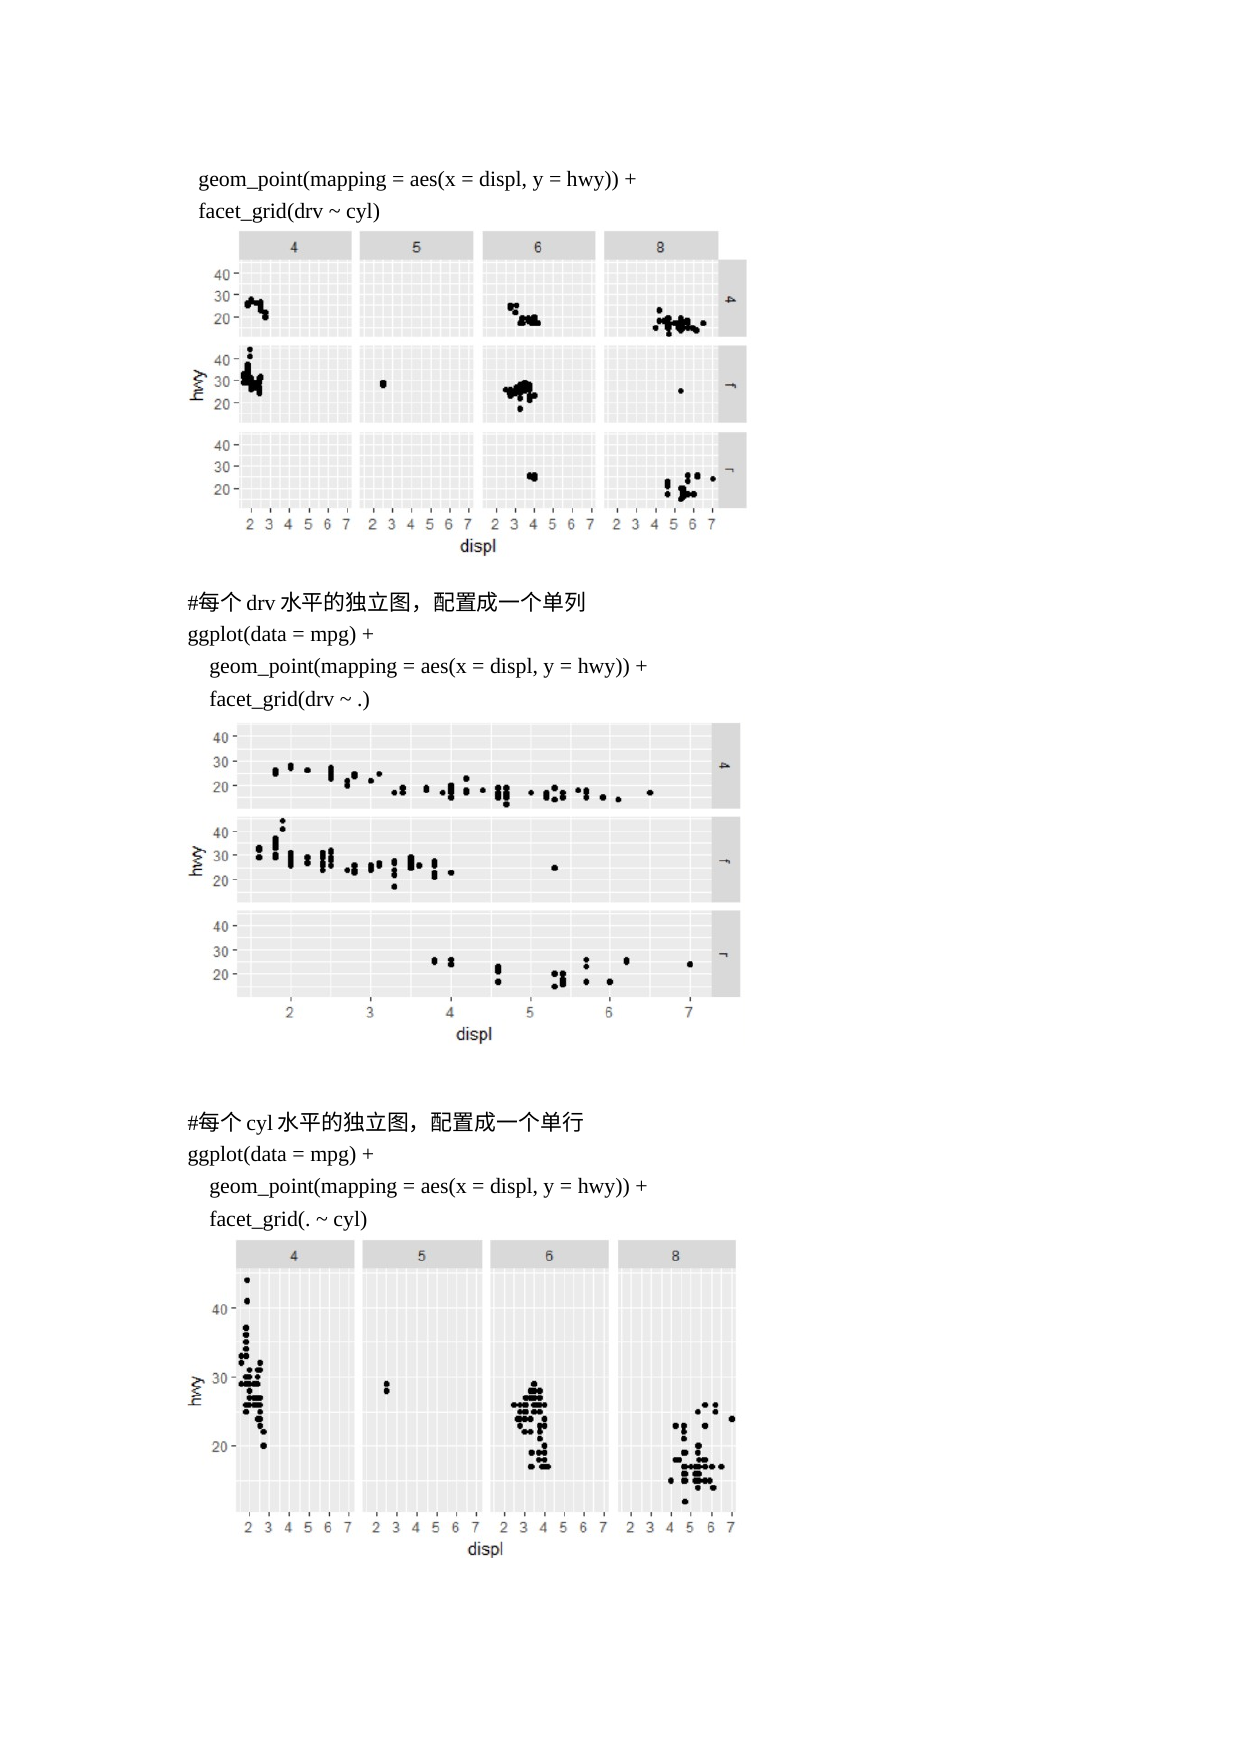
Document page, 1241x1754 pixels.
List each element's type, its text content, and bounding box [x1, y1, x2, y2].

text geom_point(mapping = aes(x = displ, y = hwy)) + [187, 1169, 1053, 1202]
text ggplot(data = mpg) + [187, 617, 1053, 649]
picture [187, 227, 753, 557]
picture [187, 1234, 745, 1558]
text ggplot(data = mpg) + [187, 1137, 1053, 1169]
text facet_grid(drv ~ .) [187, 682, 1053, 714]
text facet_grid(. ~ cyl) [187, 1202, 1053, 1234]
text geom_point(mapping = aes(x = displ, y = hwy)) + [187, 649, 1053, 682]
text #每个drv水平的独立图，配置成一个单列 [187, 584, 1053, 617]
text facet_grid(drv ~ cyl) [187, 194, 1053, 227]
text geom_point(mapping = aes(x = displ, y = hwy)) + [187, 162, 1053, 194]
text #每个cyl水平的独立图，配置成一个单行 [187, 1104, 1053, 1137]
picture [187, 714, 749, 1046]
